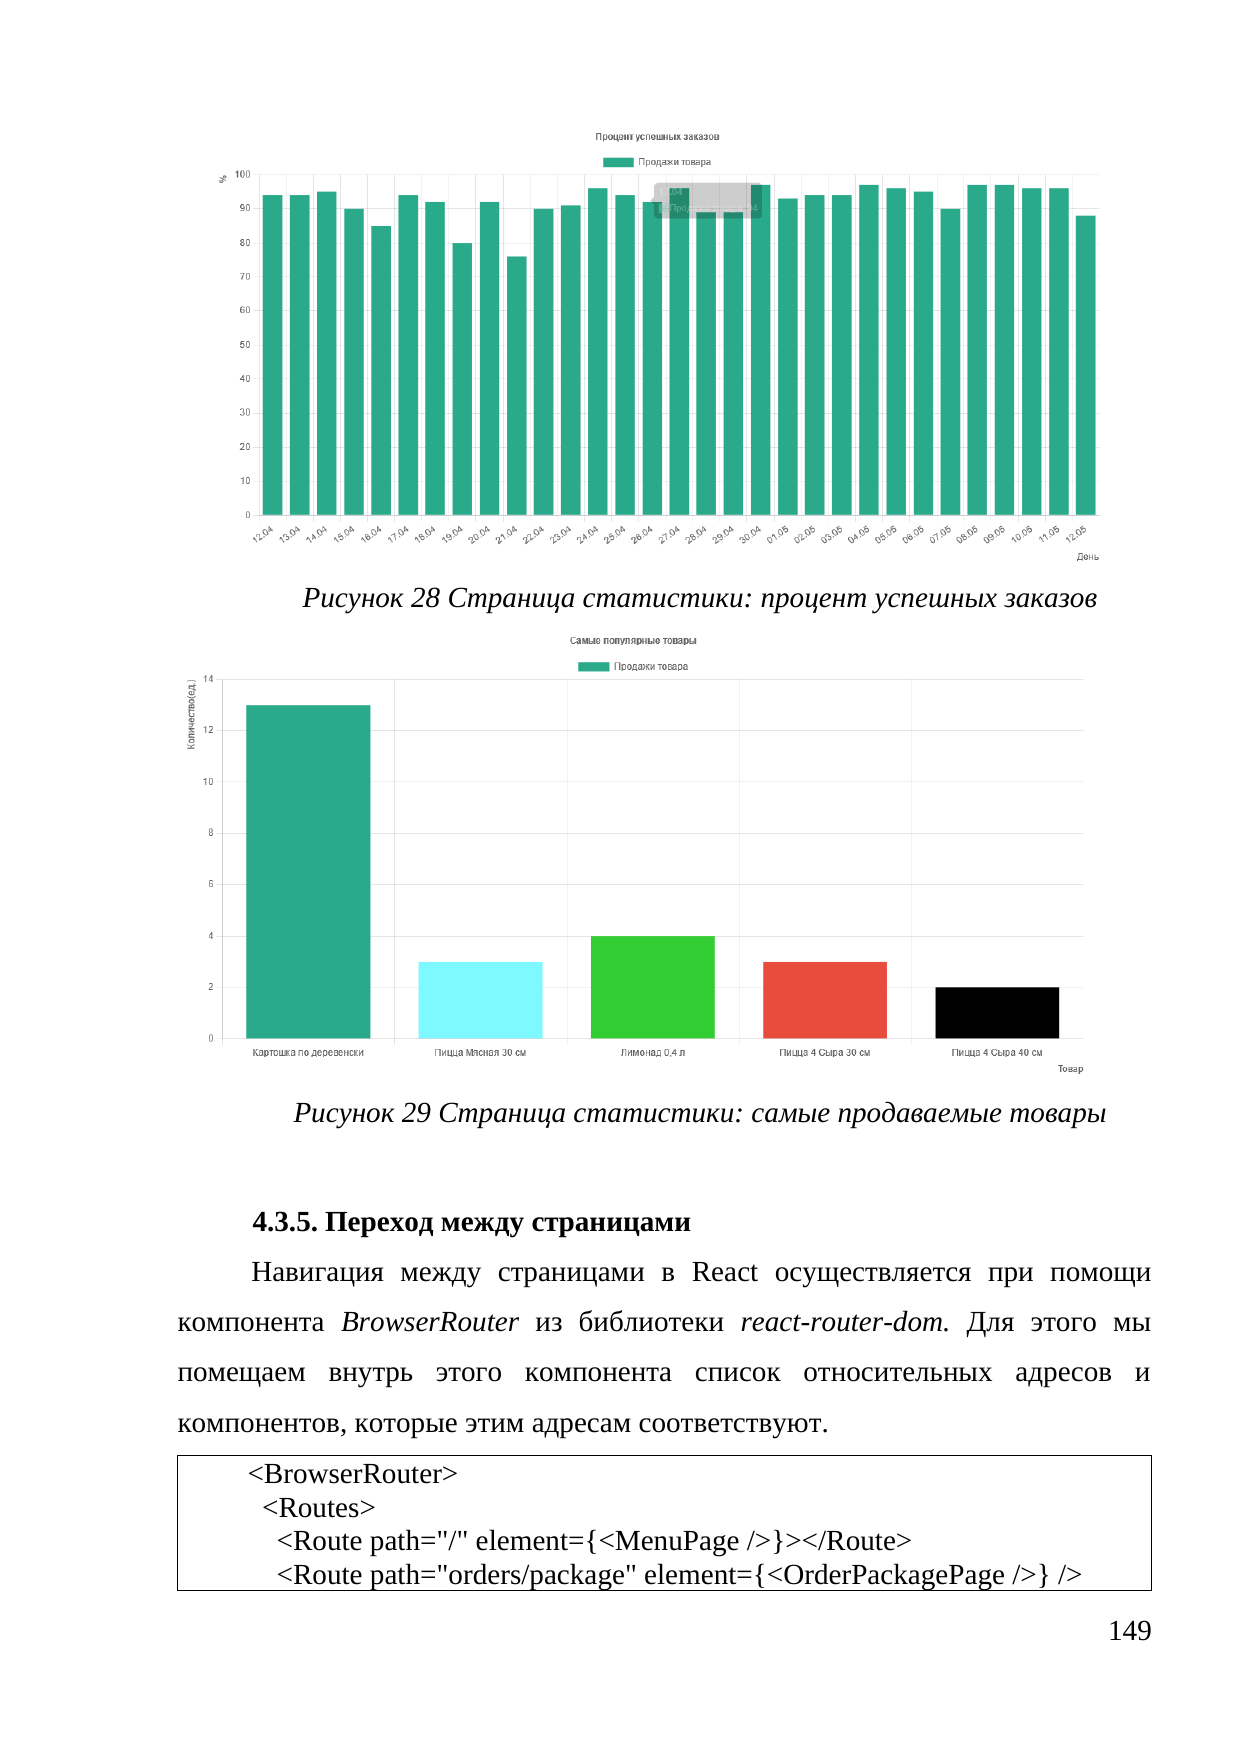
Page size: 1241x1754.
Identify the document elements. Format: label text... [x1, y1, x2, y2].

picture [177, 635, 1152, 1078]
subtitle Переход между страницами [252, 1204, 1152, 1237]
text Навигация между страницами в React осуществляется при помощи компонента BrowserRouter из библиотеки react-router-dom. Для этого мы помещаем внутрь этого компонента список относительных адресов и компонентов, которые этим адресам соответствуют. [177, 1254, 1152, 1438]
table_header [178, 1456, 1151, 1590]
text Рисунок 29 Страница статистики: самые продаваемые товары [177, 1095, 1152, 1128]
text Рисунок 28 Страница статистики: процент успешных заказов [177, 581, 1152, 614]
picture [177, 118, 1152, 564]
